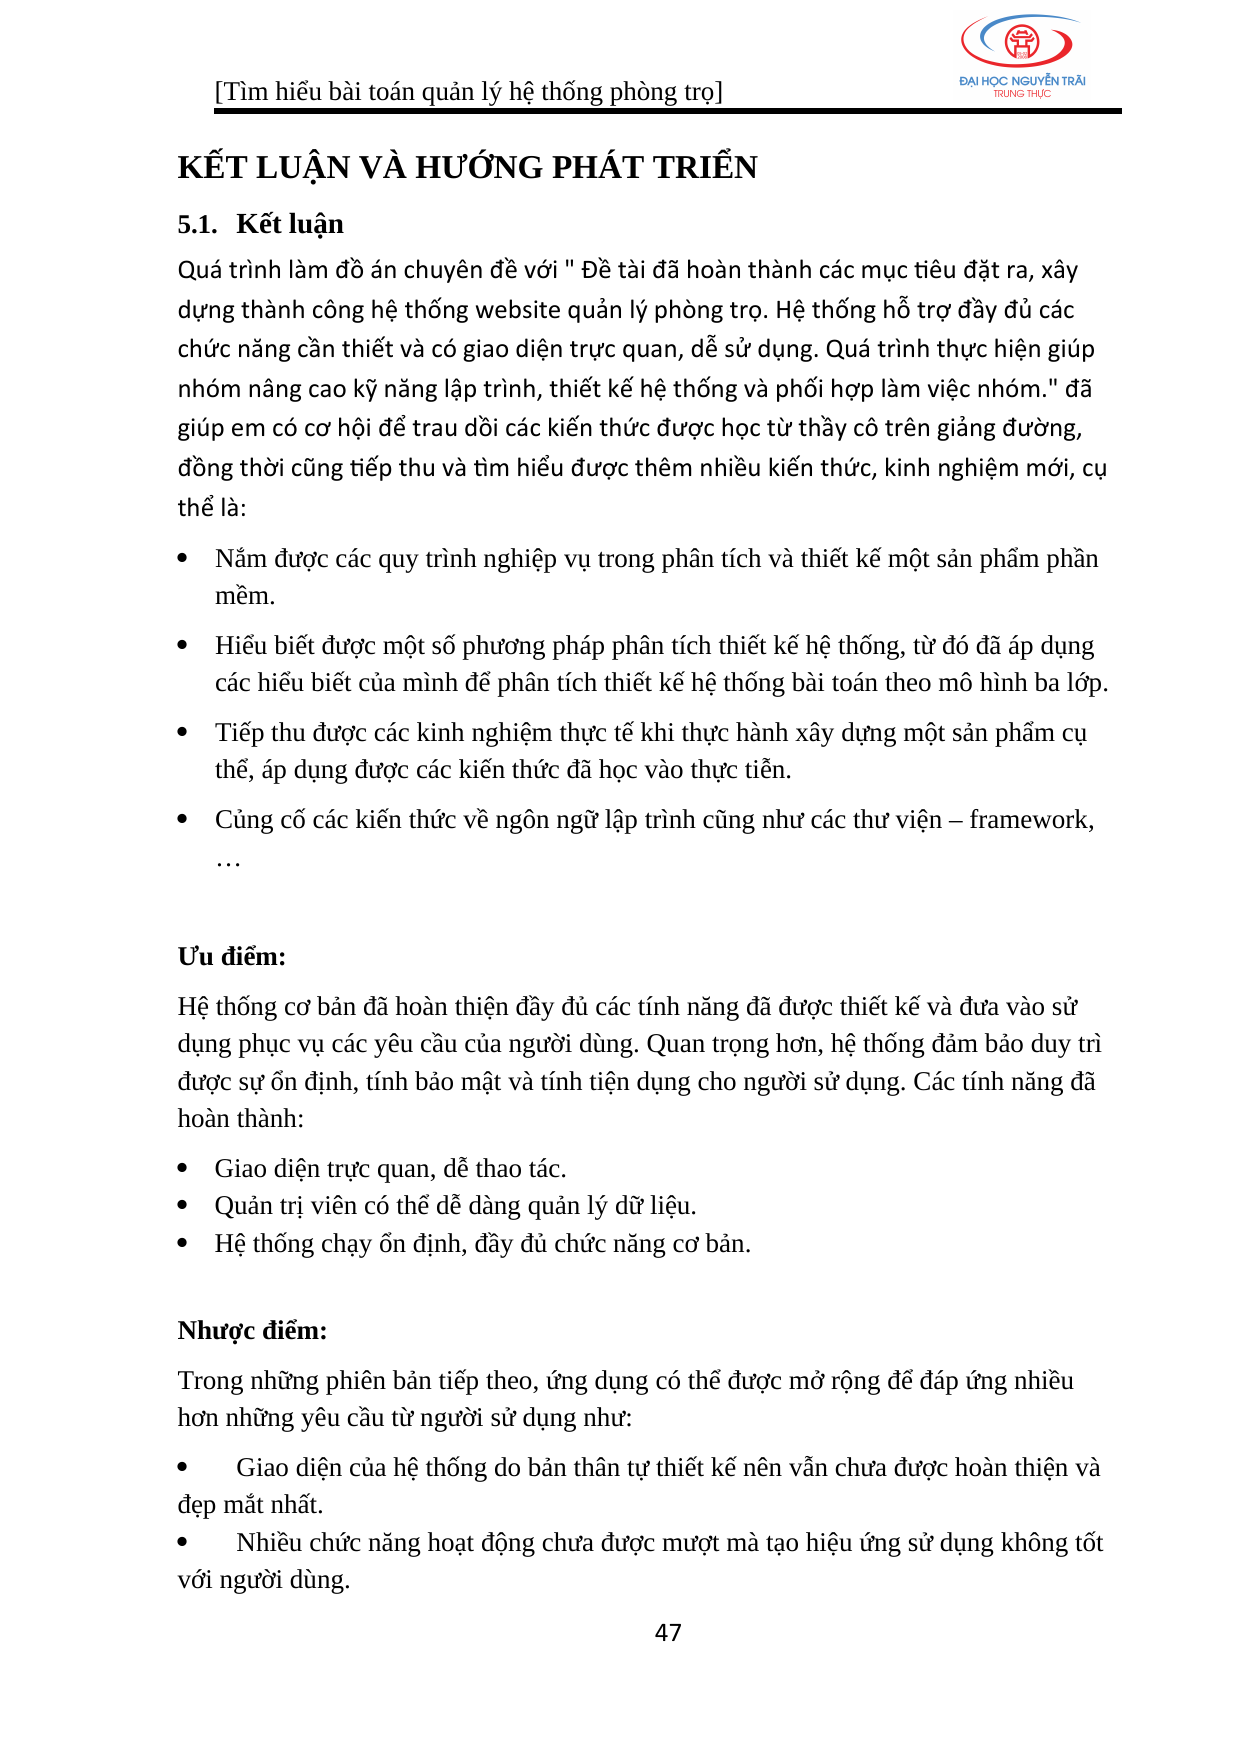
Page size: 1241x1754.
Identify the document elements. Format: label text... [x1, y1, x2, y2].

text Quá trình làm đồ án chuyên đề với " Đề tài đã hoàn thành các mục tiêu đặt ra, xây dựng thành công hệ thống website quản lý phòng trọ. Hệ thống hỗ trợ đầy đủ các chức năng cần thiết và có giao diện trực quan, dễ sử dụng. Quá trình thực hiện giúp nhóm nâng cao kỹ năng lập trình, thiết kế hệ thống và phối hợp làm việc nhóm." đã giúp em có cơ hội để trau dồi các kiến thức được học từ thầy cô trên giảng đường, đồng thời cũng tiếp thu và tìm hiểu được thêm nhiều kiến thức, kinh nghiệm mới, cụ thể là: [177, 252, 1122, 523]
subtitle Kết luận [177, 206, 1122, 240]
list Quản trị viên có thể dễ dàng quản lý dữ liệu. [177, 1189, 1122, 1221]
list Nắm được các quy trình nghiệp vụ trong phân tích và thiết kế một sản phẩm phần mềm. [177, 542, 1122, 610]
list Nhiều chức năng hoạt động chưa được mượt mà tạo hiệu ứng sử dụng không tốt với người dùng. [177, 1526, 1122, 1594]
text Hệ thống cơ bản đã hoàn thiện đầy đủ các tính năng đã được thiết kế và đưa vào sử dụng phục vụ các yêu cầu của người dùng. Quan trọng hơn, hệ thống đảm bảo duy trì được sự ổn định, tính bảo mật và tính tiện dụng cho người sử dụng. Các tính năng đã hoàn thành: [177, 990, 1122, 1133]
list Tiếp thu được các kinh nghiệm thực tế khi thực hành xây dựng một sản phẩm cụ thể, áp dụng được các kiến thức đã học vào thực tiễn. [177, 716, 1122, 785]
subtitle KẾT LUẬN VÀ HƯỚNG PHÁT TRIỂN [177, 148, 1122, 186]
list Hiểu biết được một số phương pháp phân tích thiết kế hệ thống, từ đó đã áp dụng các hiểu biết của mình để phân tích thiết kế hệ thống bài toán theo mô hình ba lớp. [177, 629, 1122, 697]
list Củng cố các kiến thức về ngôn ngữ lập trình cũng như các thư viện – framework,… [177, 803, 1122, 872]
list Giao diện trực quan, dễ thao tác. [177, 1152, 1122, 1183]
text Ưu điểm: [177, 940, 1122, 971]
text Trong những phiên bản tiếp theo, ứng dụng có thể được mở rộng để đáp ứng nhiều hơn những yêu cầu từ người sử dụng như: [177, 1364, 1122, 1432]
list Hệ thống chạy ổn định, đầy đủ chức năng cơ bản. [177, 1227, 1122, 1258]
list Giao diện của hệ thống do bản thân tự thiết kế nên vẫn chưa được hoàn thiện và đẹp mắt nhất. [177, 1451, 1122, 1519]
picture [952, 10, 1092, 103]
text Nhược điểm: [177, 1314, 1122, 1345]
